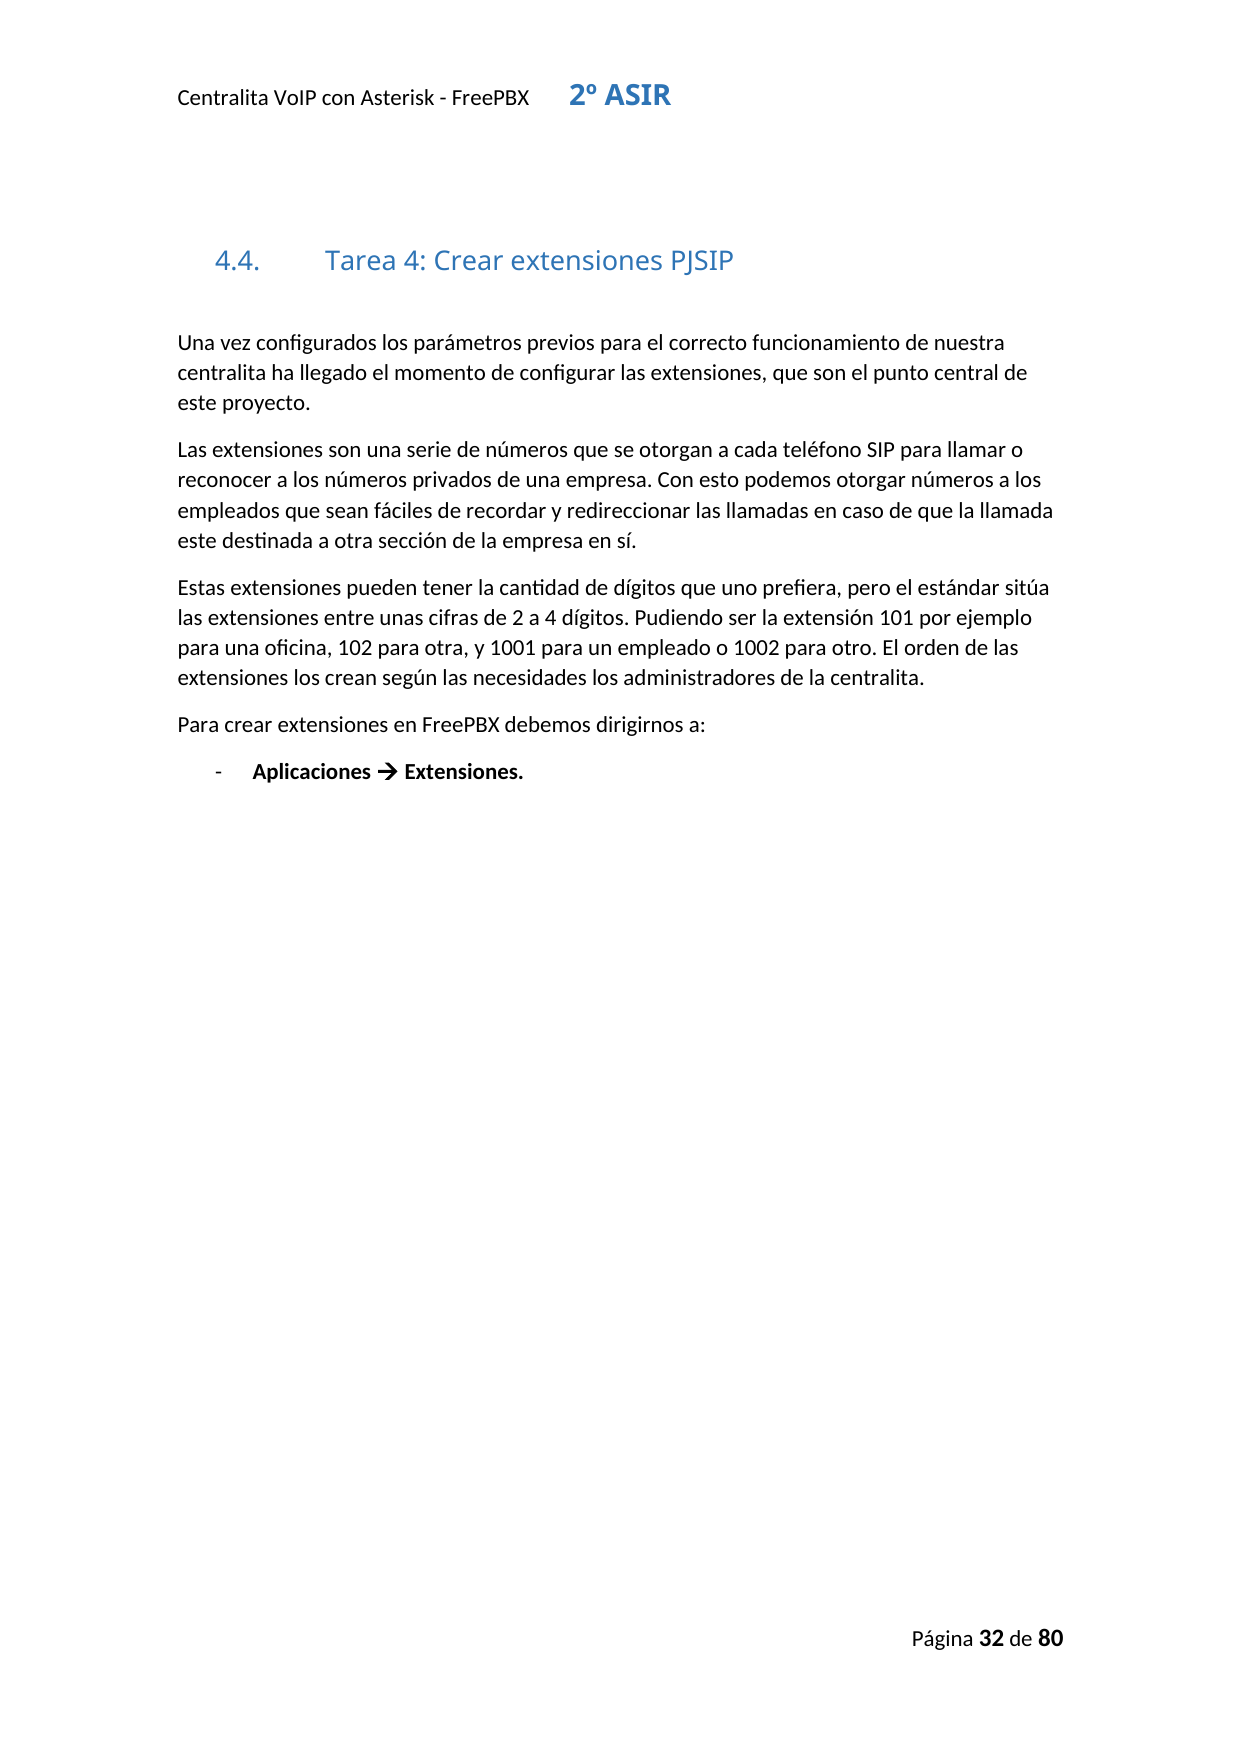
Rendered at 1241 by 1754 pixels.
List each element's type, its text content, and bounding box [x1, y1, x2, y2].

text Las extensiones son una serie de números que se otorgan a cada teléfono SIP para llamar o reconocer a los números privados de una empresa. Con esto podemos otorgar números a los empleados que sean fáciles de recordar y redireccionar las llamadas en caso de que la llamada este destinada a otra sección de la empresa en sí. [177, 435, 1063, 554]
subtitle Tarea 4: Crear extensiones PJSIP [215, 241, 1063, 278]
text Una vez configurados los parámetros previos para el correcto funcionamiento de nuestra centralita ha llegado el momento de configurar las extensiones, que son el punto central de este proyecto. [177, 328, 1063, 416]
text Estas extensiones pueden tener la cantidad de dígitos que uno prefiera, pero el estándar sitúa las extensiones entre unas cifras de 2 a 4 dígitos. Pudiendo ser la extensión 101 por ejemplo para una oficina, 102 para otra, y 1001 para un empleado o 1002 para otro. El orden de las extensiones los crean según las necesidades los administradores de la centralita. [177, 573, 1063, 691]
list Aplicaciones Extensiones. [215, 757, 1063, 785]
text Para crear extensiones en FreePBX debemos dirigirnos a: [177, 710, 1063, 738]
